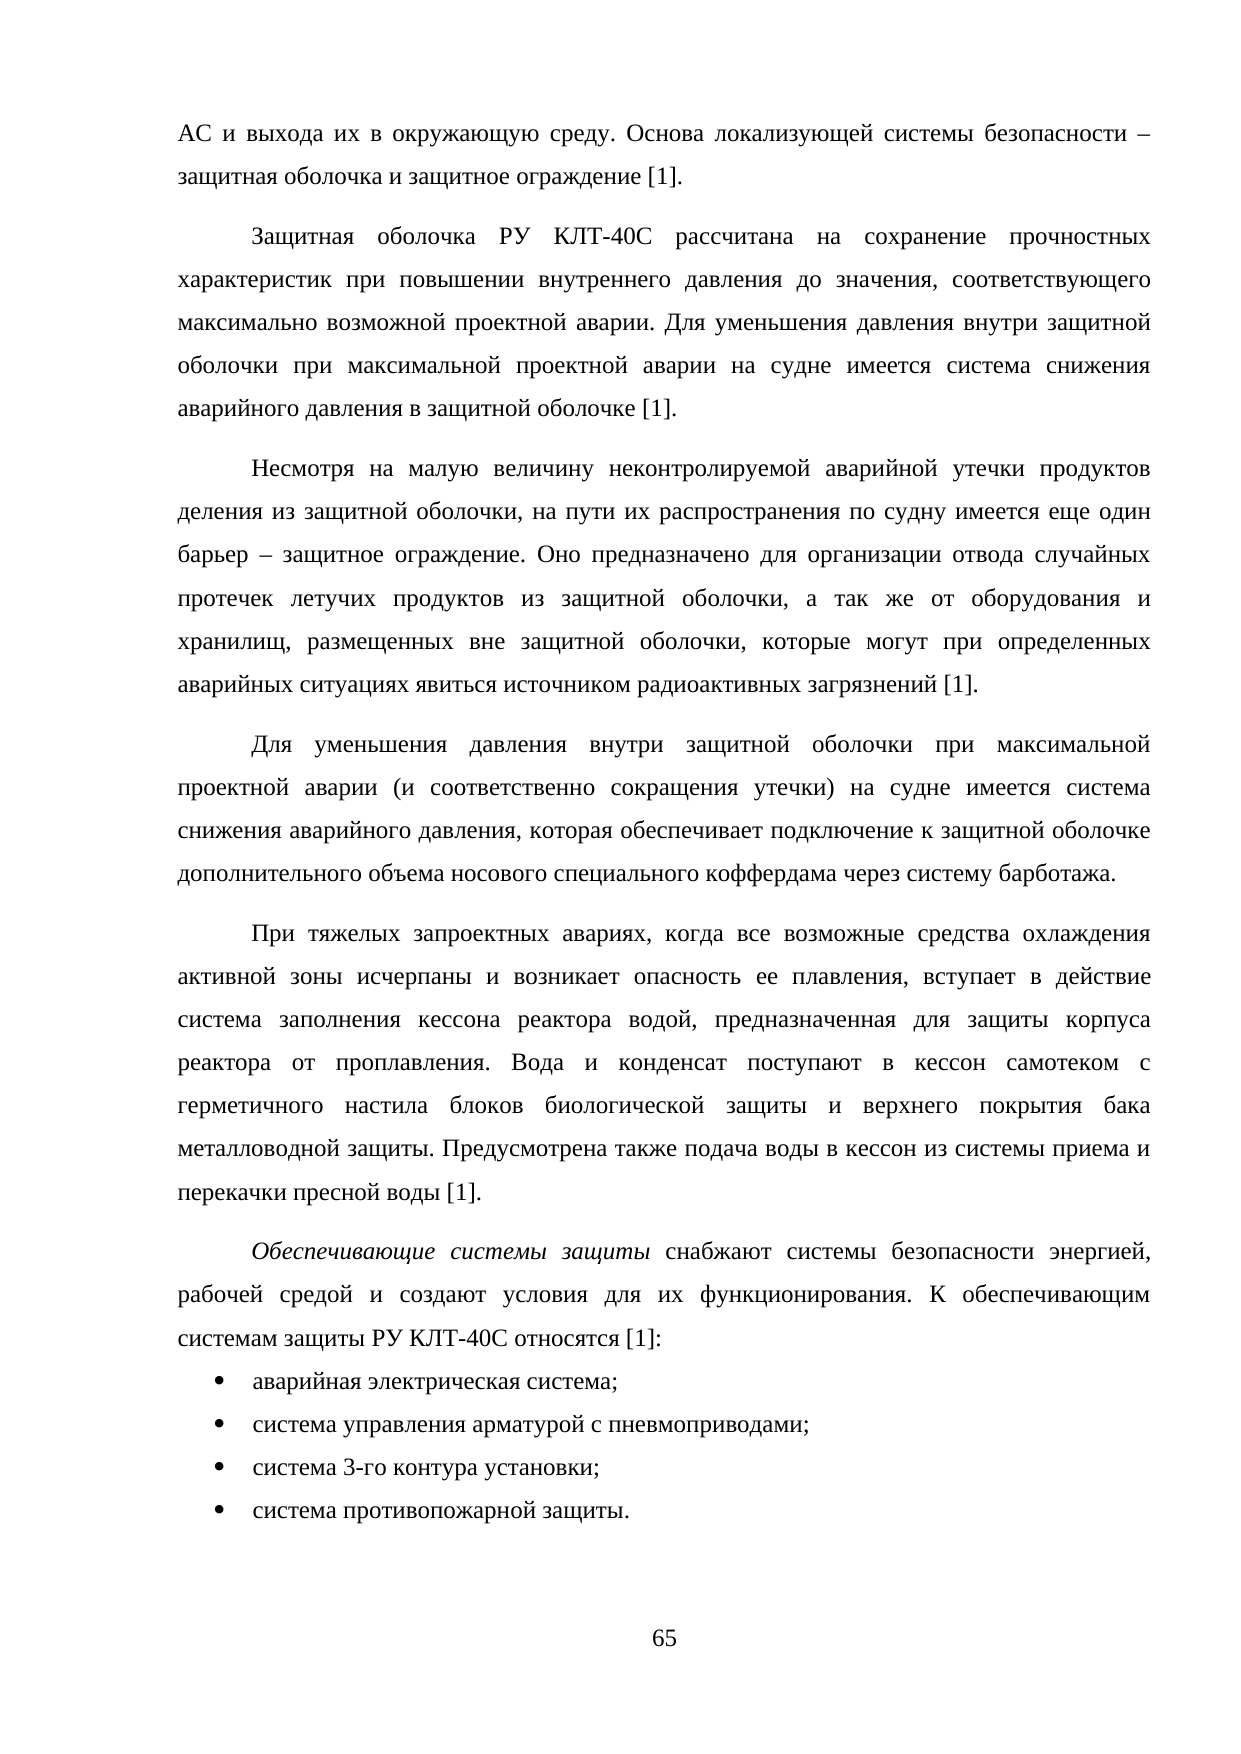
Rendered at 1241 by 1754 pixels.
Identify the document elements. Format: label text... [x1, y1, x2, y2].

list аварийная электрическая система; [215, 1366, 1152, 1394]
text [177, 118, 1152, 190]
text При тяжелых запроектных авариях, когда все возможные средства охлаждения активной зоны исчерпаны и возникает опасность ее плавления, вступает в действие система заполнения кессона реактора водой, предназначенная для защиты корпуса реактора от проплавления. Вода и конденсат поступают в кессон самотеком с герметичного настила блоков биологической защиты и верхнего покрытия бака металловодной защиты. Предусмотрена также подача воды в кессон из системы приема и перекачки пресной воды [1]. [177, 918, 1152, 1205]
list система управления арматурой с пневмоприводами; [215, 1409, 1152, 1438]
text Для уменьшения давления внутри защитной оболочки при максимальной проектной аварии (и соответственно сокращения утечки) на судне имеется система снижения аварийного давления, которая обеспечивает подключение к защитной оболочке дополнительного объема носового специального коффердама через систему барботажа. [177, 729, 1152, 887]
list система 3-го контура установки; [215, 1452, 1152, 1481]
text Защитная оболочка РУ КЛТ-40С рассчитана на сохранение прочностных характеристик при повышении внутреннего давления до значения, соответствующего максимально возможной проектной аварии. Для уменьшения давления внутри защитной оболочки при максимальной проектной аварии на судне имеется система снижения аварийного давления в защитной оболочке [1]. [177, 221, 1152, 422]
text Несмотря на малую величину неконтролируемой аварийной утечки продуктов деления из защитной оболочки, на пути их распространения по судну имеется еще один барьер – защитное ограждение. Оно предназначено для организации отвода случайных протечек летучих продуктов из защитной оболочки, а так же от оборудования и хранилищ, размещенных вне защитной оболочки, которые могут при определенных аварийных ситуациях явиться источником радиоактивных загрязнений [1]. [177, 453, 1152, 698]
list система противопожарной защиты. [215, 1495, 1152, 1524]
text Обеспечивающие системы защиты снабжают системы безопасности энергией, рабочей средой и создают условия для их функционирования. К обеспечивающим системам защиты РУ КЛТ-40С относятся [1]: [177, 1236, 1152, 1351]
